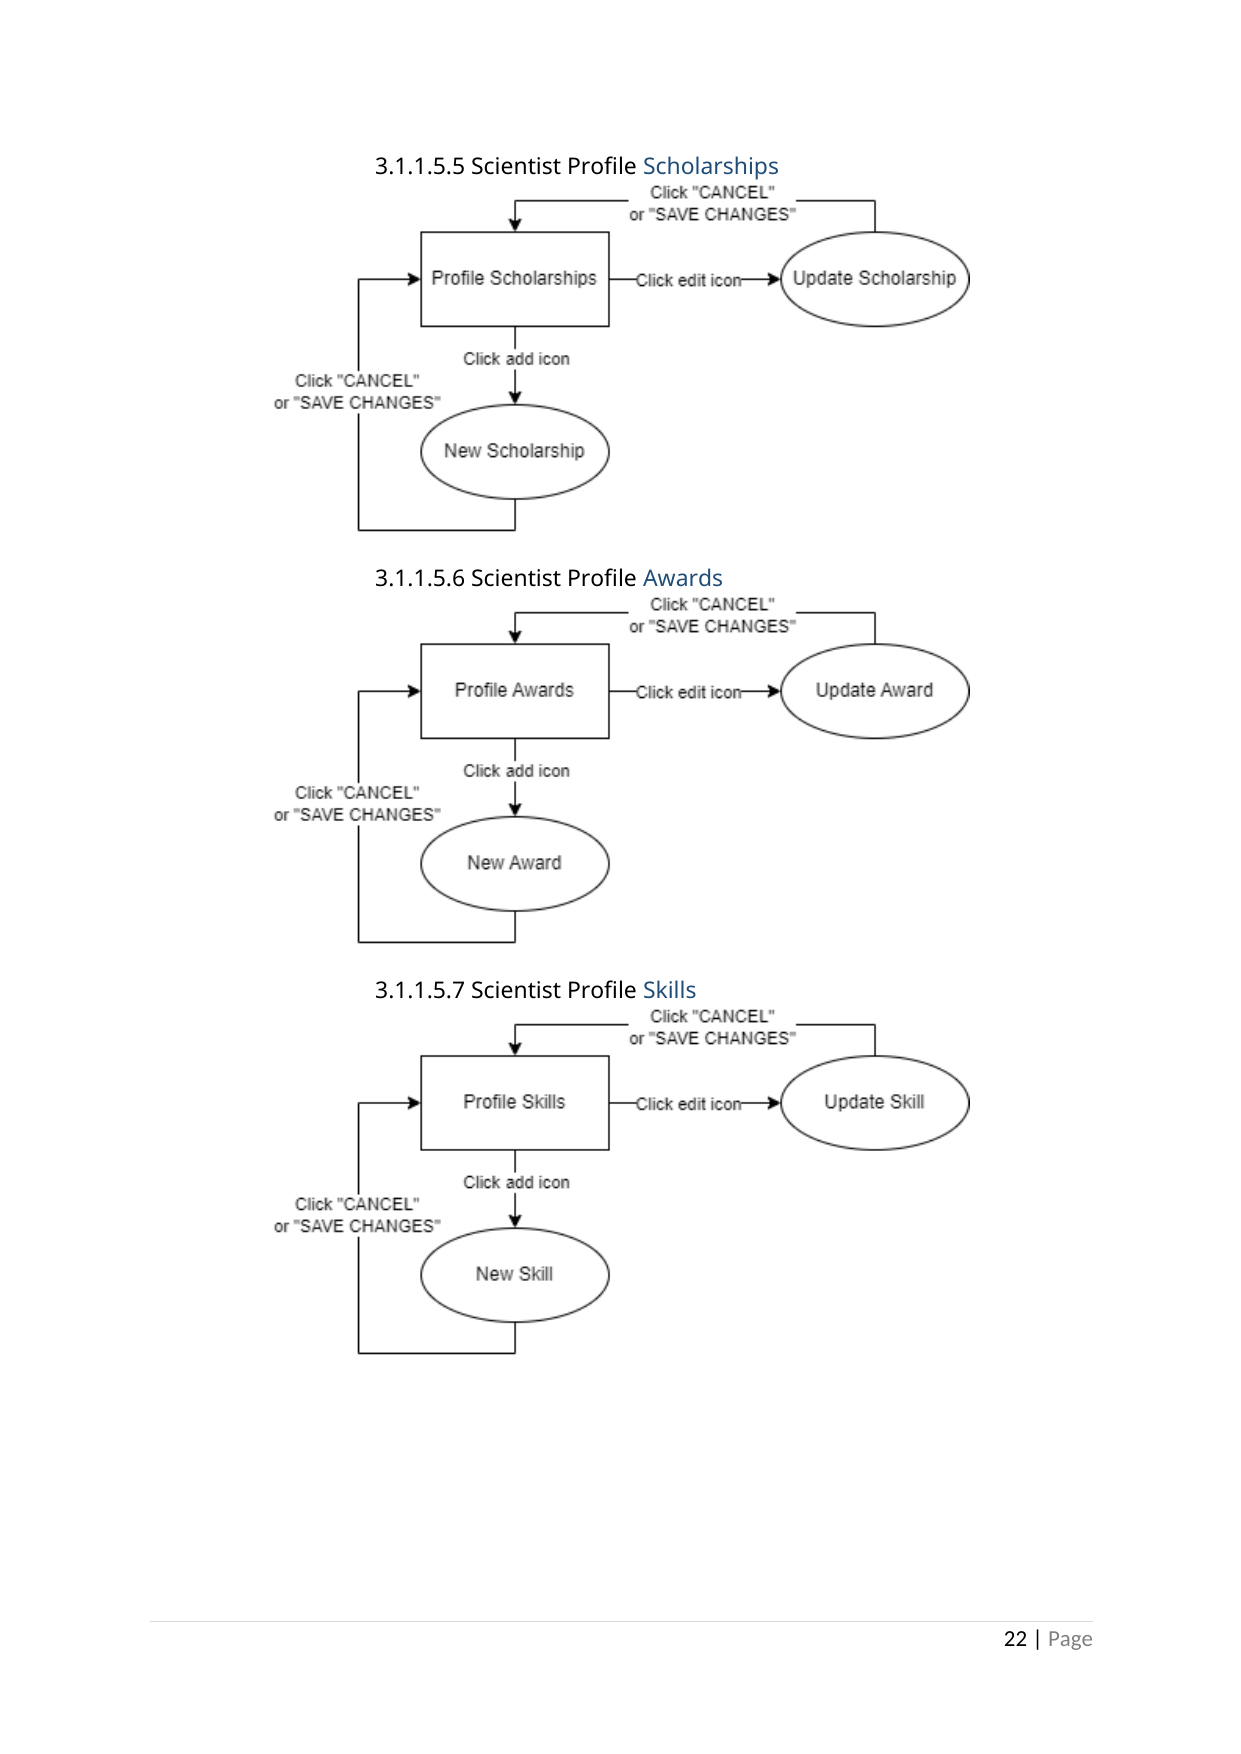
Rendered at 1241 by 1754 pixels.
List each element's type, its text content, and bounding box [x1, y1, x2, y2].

picture [272, 1007, 970, 1367]
subtitle 3.1.1.5.6 Scientist Profile Awards [300, 562, 1093, 593]
subtitle 3.1.1.5.7 Scientist Profile Skills [300, 974, 1093, 1005]
subtitle 3.1.1.5.5 Scientist Profile Scholarships [300, 150, 1093, 181]
picture [272, 183, 970, 544]
picture [272, 595, 970, 956]
